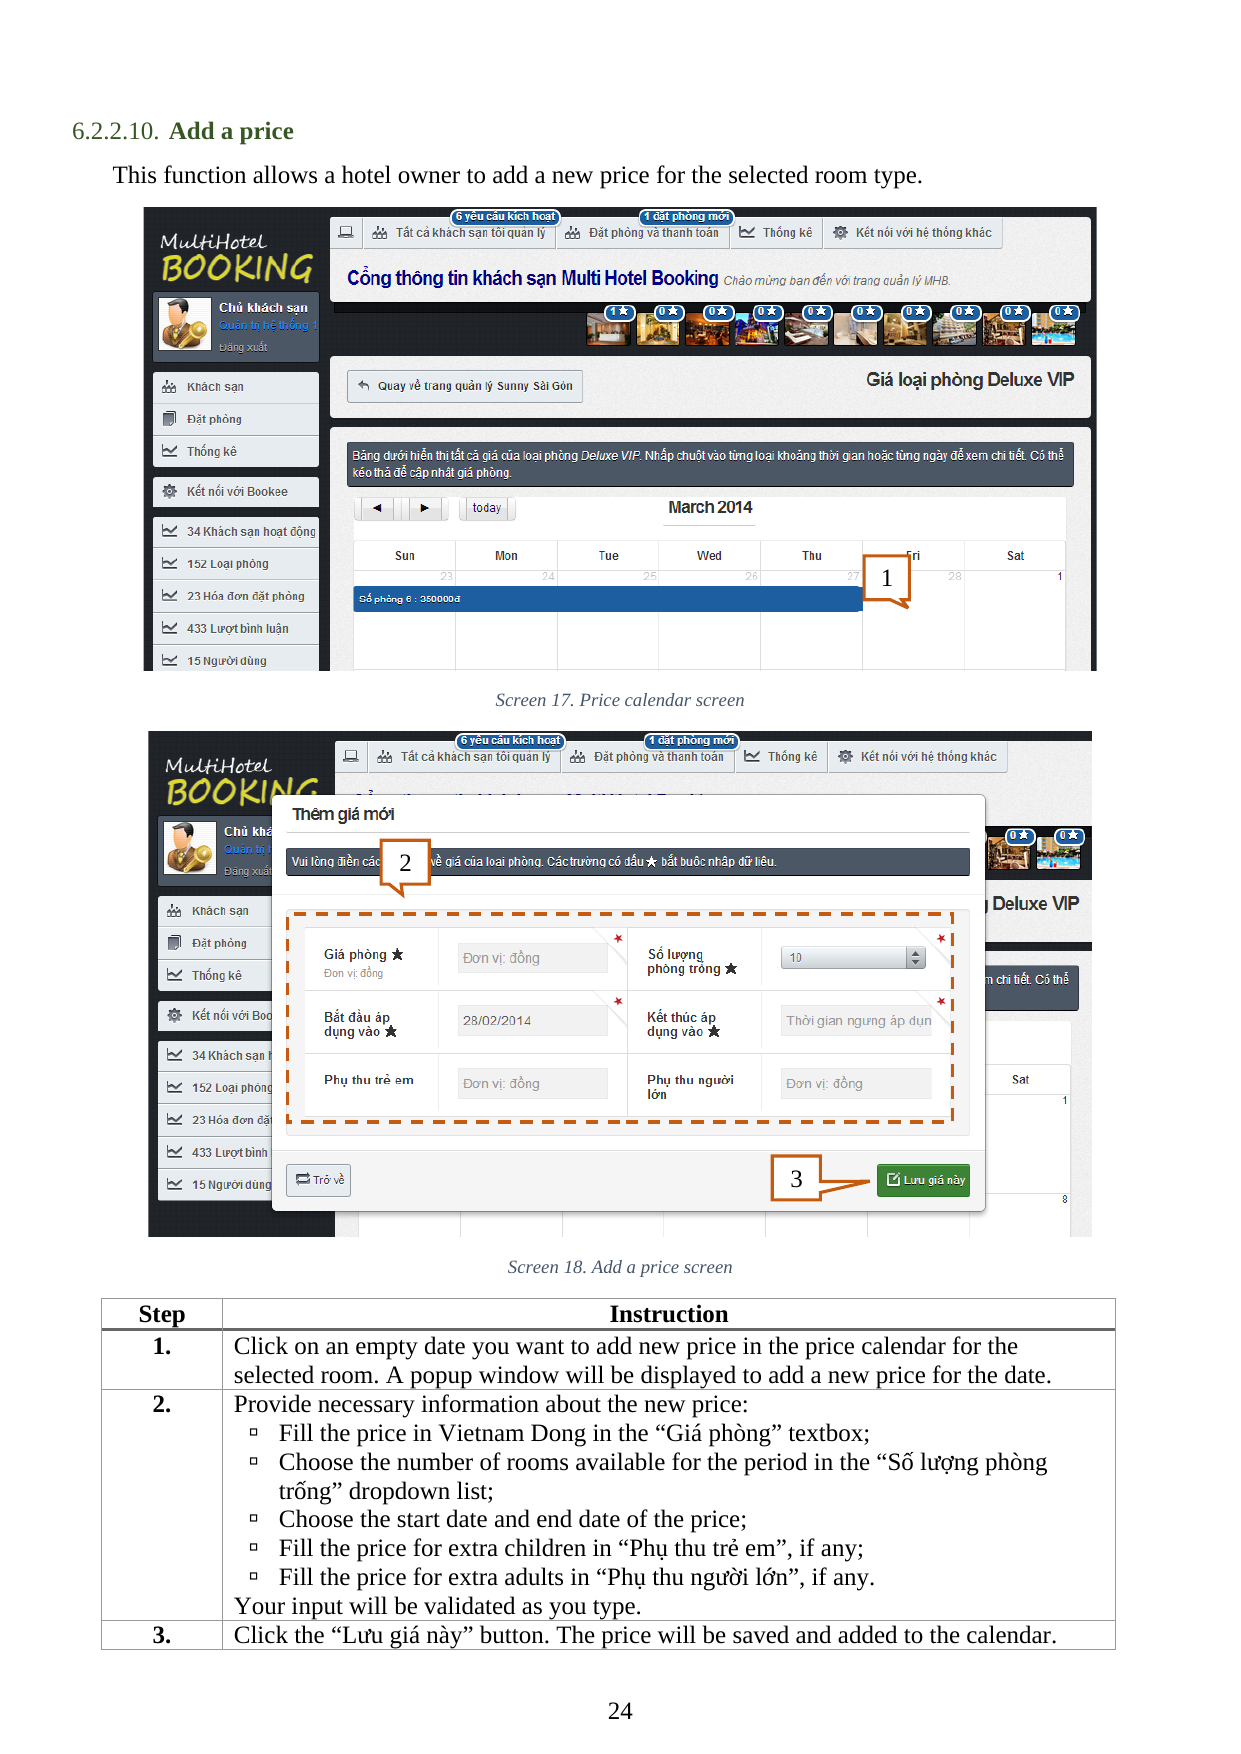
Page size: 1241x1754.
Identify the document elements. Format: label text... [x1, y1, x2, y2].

text This function allows a hotel owner to add a new price for the selected room type. [112, 160, 1128, 188]
picture [148, 731, 1092, 1237]
table_cell 3. [102, 1621, 222, 1649]
picture [143, 207, 1097, 671]
table_cell Click on an empty date you want to add new price in the price calendar for the selected room. A popup window will be displayed to add a new price for the date. [223, 1331, 1115, 1388]
table_cell Provide necessary information about the new price: Fill the price in Vietnam Dong in the “Giá phòng” textbox; Choose the number of rooms available for the period in the “Số lượng phòng trống” dropdown list; Choose the start date and end date of the price; Fill the price for extra children in “Phụ thu trẻ em”, if any; Fill the price for extra adults in “Phụ thu người lớn”, if any. Your input will be validated as you type. [223, 1390, 1115, 1619]
table_cell 2. [102, 1390, 222, 1619]
table_header Instruction [223, 1299, 1115, 1328]
subtitle Add a price [159, 116, 1128, 145]
table_header Step [102, 1299, 222, 1328]
table_cell Click the “Lưu giá này” button. The price will be saved and added to the calendar. [223, 1621, 1115, 1649]
table_cell 1. [102, 1331, 222, 1388]
